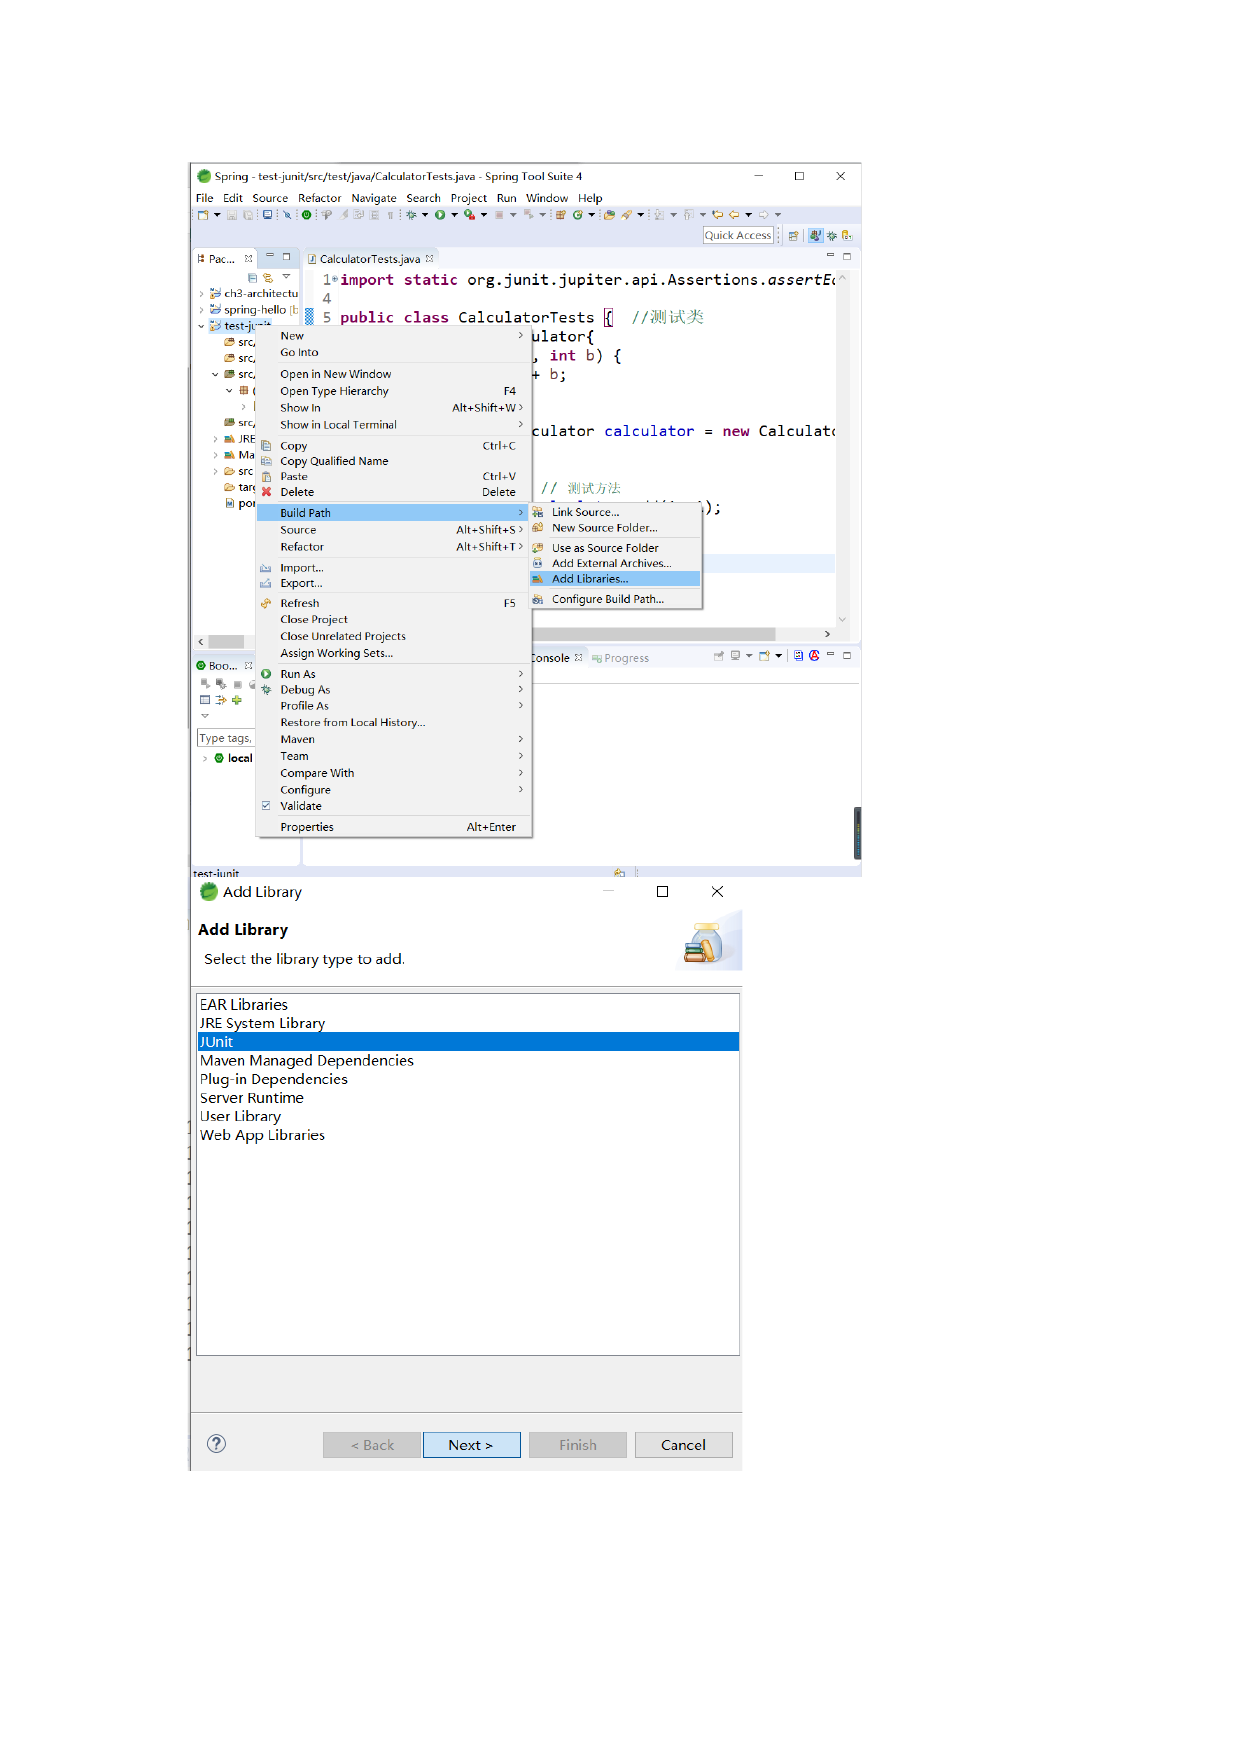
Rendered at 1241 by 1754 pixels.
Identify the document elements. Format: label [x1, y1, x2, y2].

picture [187, 162, 862, 1471]
